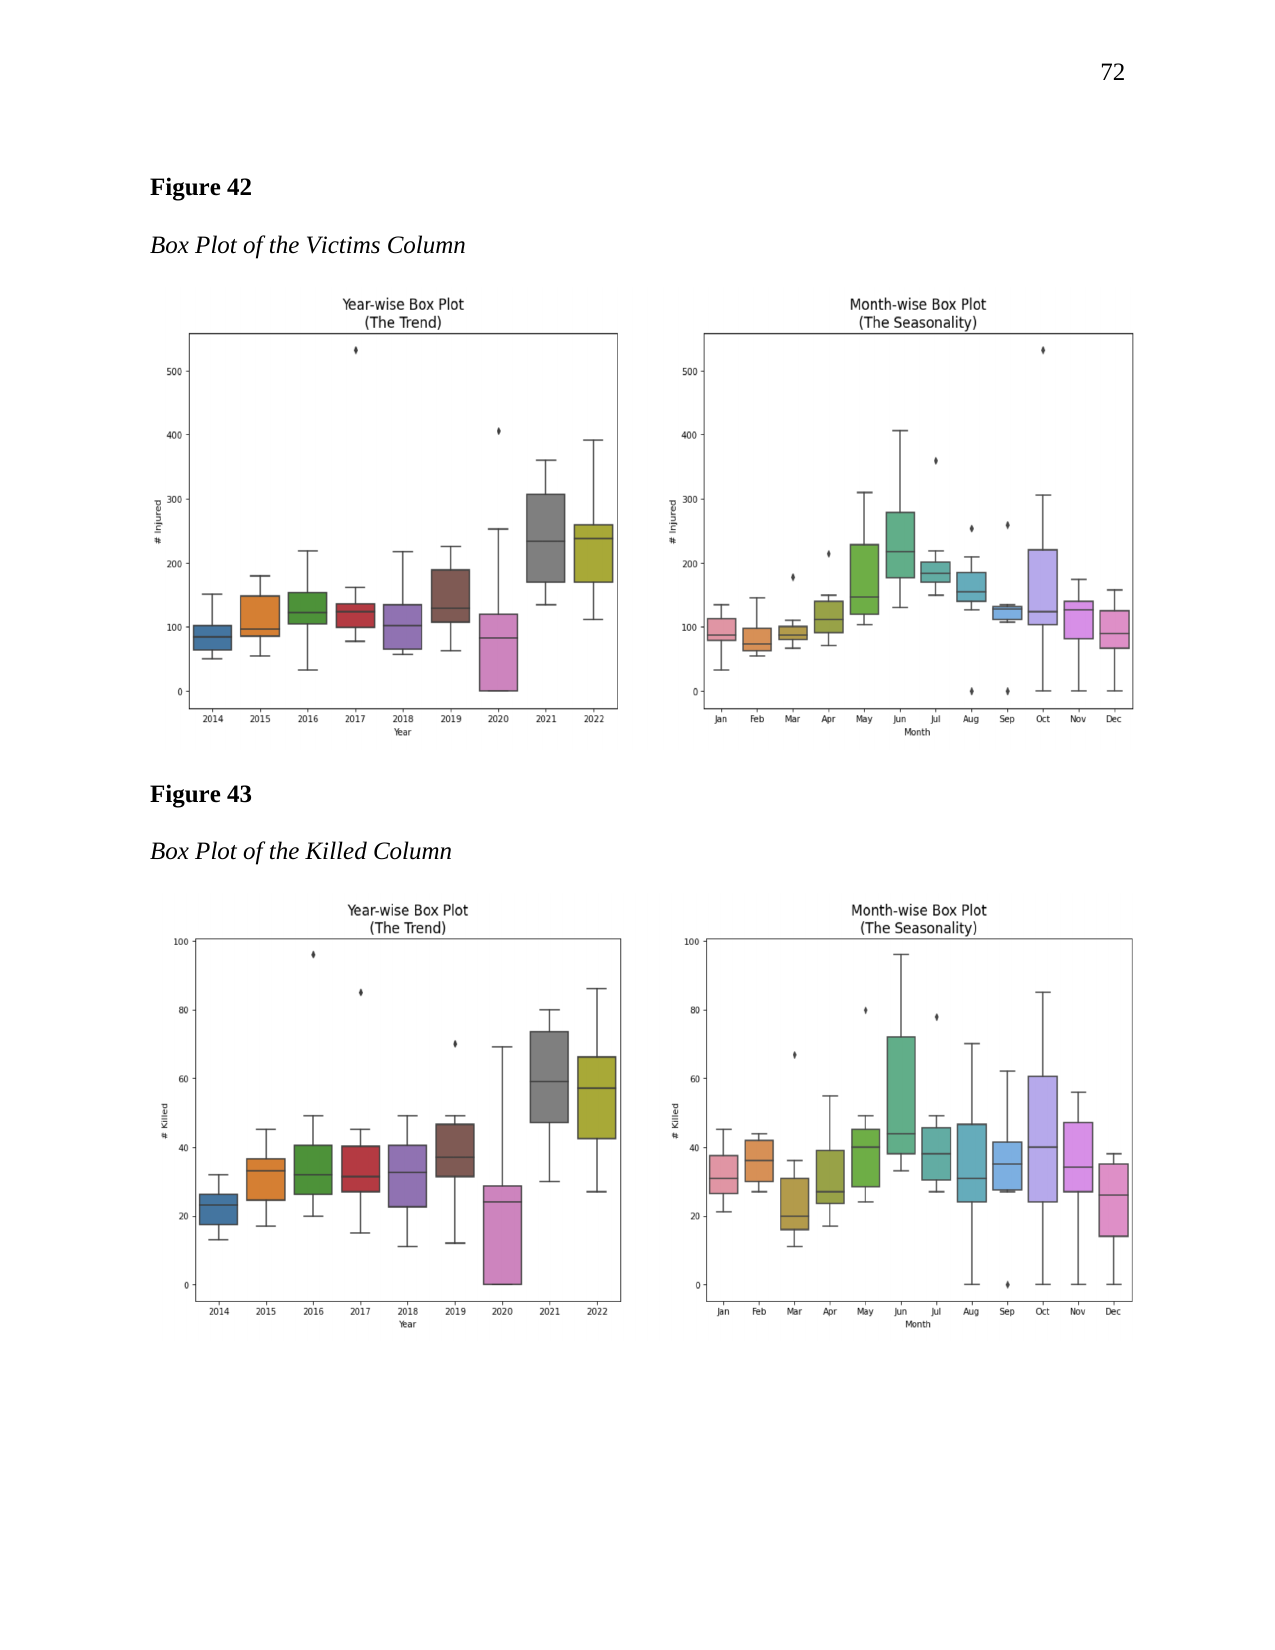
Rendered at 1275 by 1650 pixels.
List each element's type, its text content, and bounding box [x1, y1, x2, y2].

picture [150, 893, 1144, 1341]
picture [150, 287, 1146, 750]
text Figure 43 [150, 779, 1125, 807]
text Box Plot of the Killed Column [150, 836, 1125, 865]
text Figure 42 [150, 172, 1125, 201]
text Box Plot of the Victims Column [150, 230, 1125, 259]
